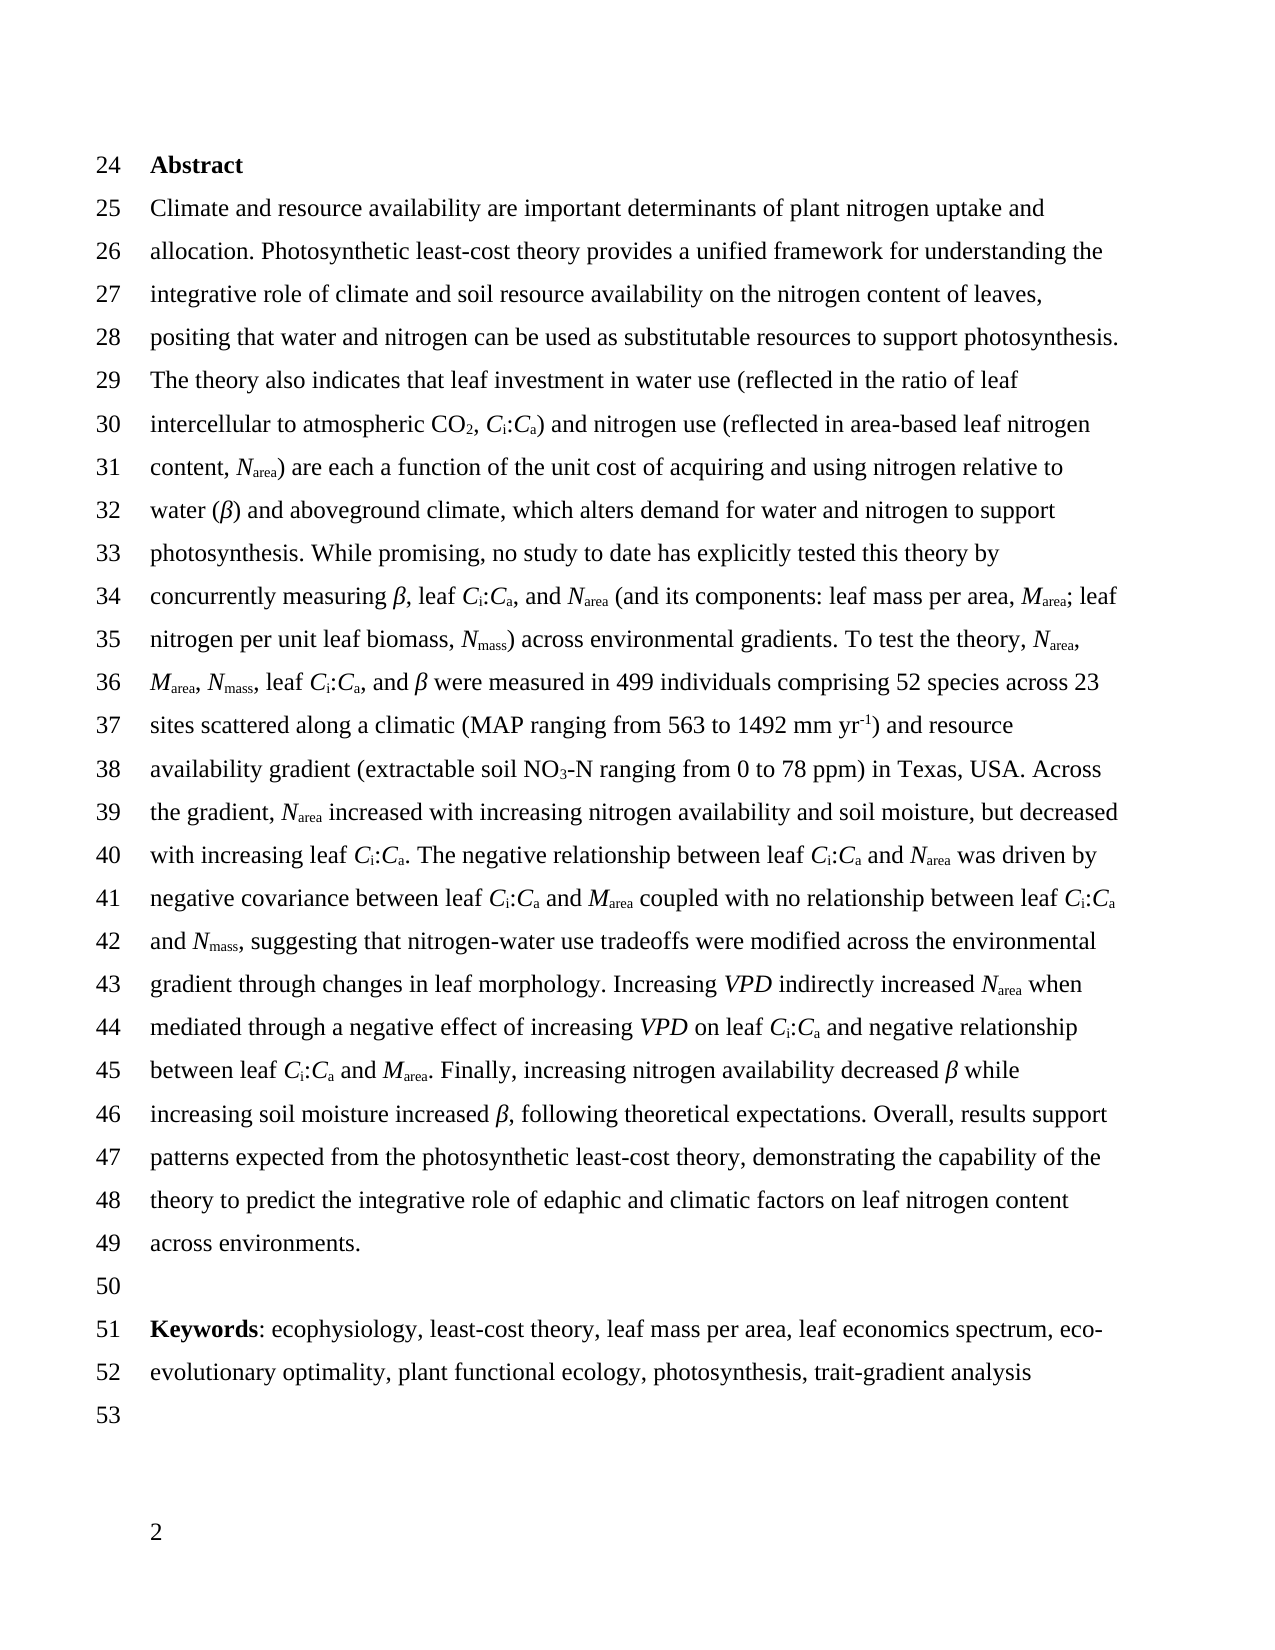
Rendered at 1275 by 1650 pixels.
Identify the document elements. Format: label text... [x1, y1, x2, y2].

text Climate and resource availability are important determinants of plant nitrogen uptake and allocation. Photosynthetic least-cost theory provides a unified framework for understanding the integrative role of climate and soil resource availability on the nitrogen content of leaves, positing that water and nitrogen can be used as substitutable resources to support photosynthesis. The theory also indicates that leaf investment in water use (reflected in the ratio of leaf intercellular to atmospheric CO2, Ci:Ca) and nitrogen use (reflected in area-based leaf nitrogen content, Narea) are each a function of the unit cost of acquiring and using nitrogen relative to water (β) and aboveground climate, which alters demand for water and nitrogen to support photosynthesis. While promising, no study to date has explicitly tested this theory by concurrently measuring β, leaf Ci:Ca, and Narea (and its components: leaf mass per area, Marea; leaf nitrogen per unit leaf biomass, Nmass) across environmental gradients. To test the theory, Narea, Marea, Nmass, leaf Ci:Ca, and β were measured in 499 individuals comprising 52 species across 23 sites scattered along a climatic (MAP ranging from 563 to 1492 mm yr-1) and resource availability gradient (extractable soil NO3-N ranging from 0 to 78 ppm) in Texas, USA. Across the gradient, Narea increased with increasing nitrogen availability and soil moisture, but decreased with increasing leaf Ci:Ca. The negative relationship between leaf Ci:Ca and Narea was driven by negative covariance between leaf Ci:Ca and Marea coupled with no relationship between leaf Ci:Ca and Nmass, suggesting that nitrogen-water use tradeoffs were modified across the environmental gradient through changes in leaf morphology. Increasing VPD indirectly increased Narea when mediated through a negative effect of increasing VPD on leaf Ci:Ca and negative relationship between leaf Ci:Ca and Marea. Finally, increasing nitrogen availability decreased β while increasing soil moisture increased β, following theoretical expectations. Overall, results support patterns expected from the photosynthetic least-cost theory, demonstrating the capability of the theory to predict the integrative role of edaphic and climatic factors on leaf nitrogen content across environments. [150, 193, 1125, 1257]
text Abstract [150, 150, 1125, 179]
text Keywords: ecophysiology, least-cost theory, leaf mass per area, leaf economics spectrum, eco-evolutionary optimality, plant functional ecology, photosynthesis, trait-gradient analysis [150, 1314, 1125, 1386]
